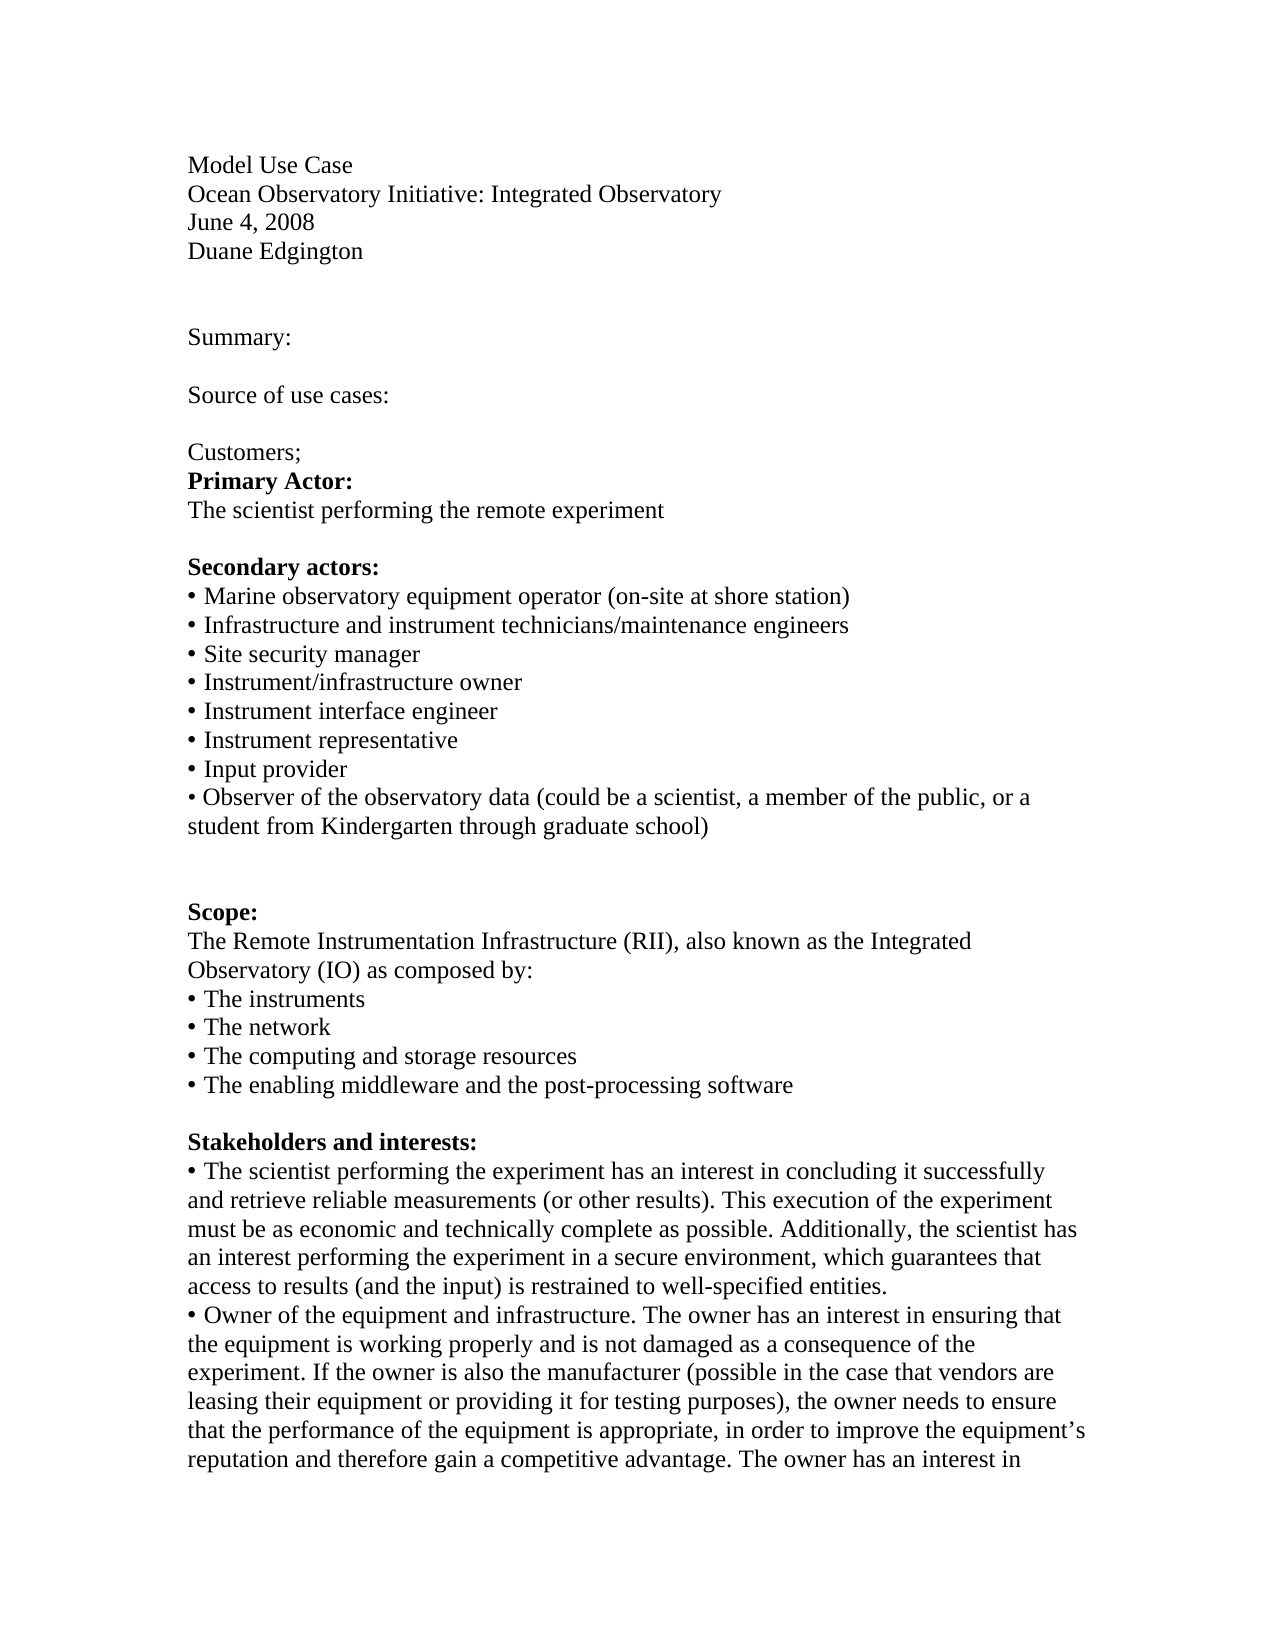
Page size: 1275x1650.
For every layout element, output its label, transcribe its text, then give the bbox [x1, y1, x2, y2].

text • The computing and storage resources [187, 1041, 1087, 1070]
text Source of use cases: [187, 380, 1087, 409]
text • Infrastructure and instrument technicians/maintenance engineers [187, 610, 1087, 639]
text • Instrument/infrastructure owner [187, 667, 1087, 696]
text • Instrument representative [187, 725, 1087, 754]
text • Marine observatory equipment operator (on-site at shore station) [187, 581, 1087, 610]
text • The enabling middleware and the post-processing software [187, 1070, 1087, 1099]
text • Instrument interface engineer [187, 696, 1087, 725]
text Model Use Case [187, 150, 1087, 179]
text Summary: [187, 322, 1087, 351]
text The Remote Instrumentation Infrastructure (RII), also known as the Integrated Observatory (IO) as composed by: [187, 926, 1087, 984]
text • Input provider [187, 754, 1087, 782]
text • The scientist performing the experiment has an interest in concluding it successfully and retrieve reliable measurements (or other results). This execution of the experiment must be as economic and technically complete as possible. Additionally, the scientist has an interest performing the experiment in a secure environment, which guarantees that access to results (and the input) is restrained to well-specified entities. [187, 1156, 1087, 1300]
text • Observer of the observatory data (could be a scientist, a member of the public, or a student from Kindergarten through graduate school) [187, 782, 1087, 840]
text Customers; [187, 437, 1087, 466]
text June 4, 2008 [187, 207, 1087, 236]
text Scope: [187, 897, 1087, 926]
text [187, 1300, 1087, 1472]
text • Site security manager [187, 639, 1087, 667]
text Ocean Observatory Initiative: Integrated Observatory [187, 179, 1087, 207]
text Secondary actors: [187, 552, 1087, 581]
text Duane Edgington [187, 236, 1087, 265]
text Primary Actor: [187, 466, 1087, 495]
text • The instruments [187, 984, 1087, 1012]
text The scientist performing the remote experiment [187, 495, 1087, 524]
text Stakeholders and interests: [187, 1127, 1087, 1156]
text • The network [187, 1012, 1087, 1041]
